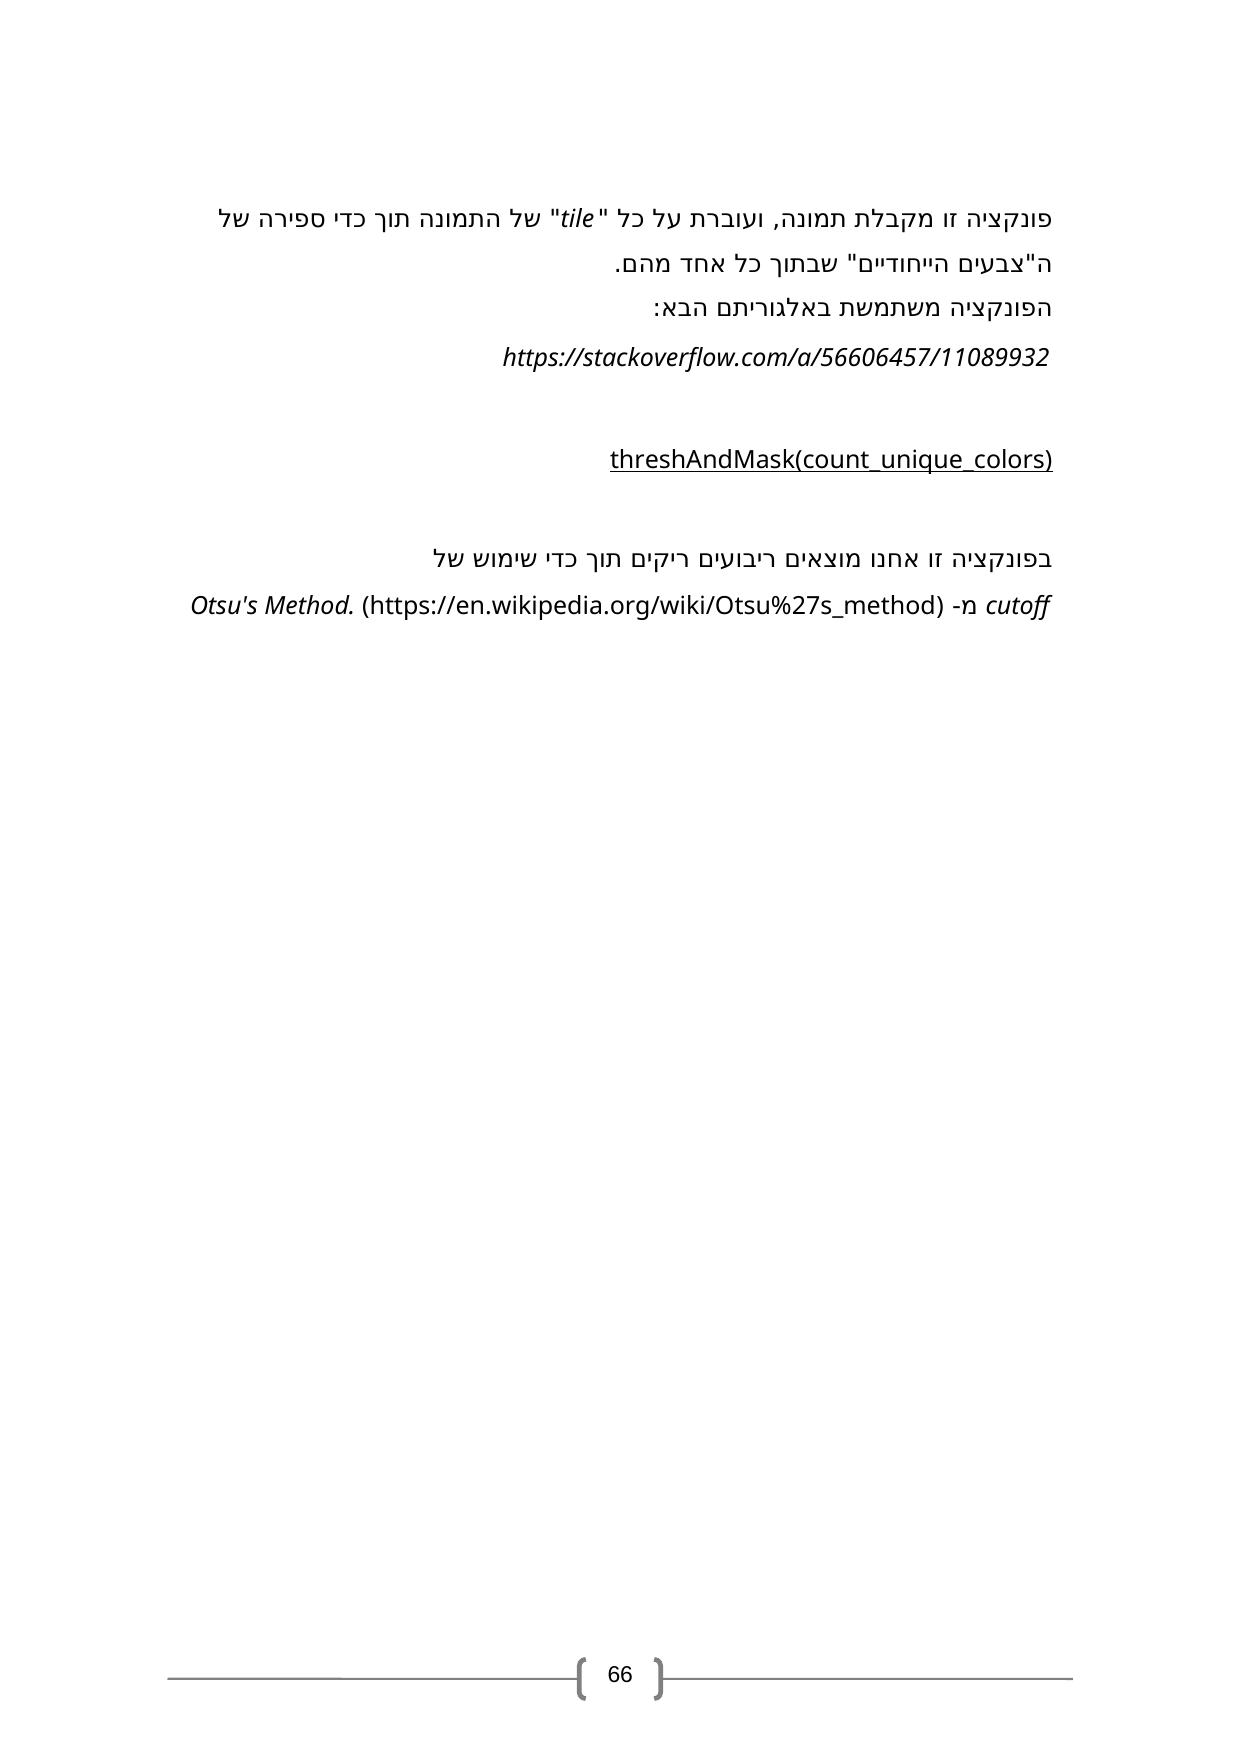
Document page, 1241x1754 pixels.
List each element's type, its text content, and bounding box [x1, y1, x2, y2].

text הפונקציה משתמשת באלגוריתם הבא: https://stackoverflow.com/a/56606457/11089932 [187, 293, 1053, 374]
text בפונקציה זו אחנו מוצאים ריבועים ריקים תוך כדי שימוש של [187, 544, 1053, 573]
text פונקציה זו מקבלת תמונה, ועוברת על כל "tile" של התמונה תוך כדי ספירה של ה"צבעים הייחודיים" שבתוך כל אחד מהם. [187, 201, 1053, 279]
text threshAndMask(count_unique_colors) [187, 442, 1053, 476]
text cutoff מ- Otsu's Method. (https://en.wikipedia.org/wiki/Otsu%27s_method) [187, 587, 1053, 622]
